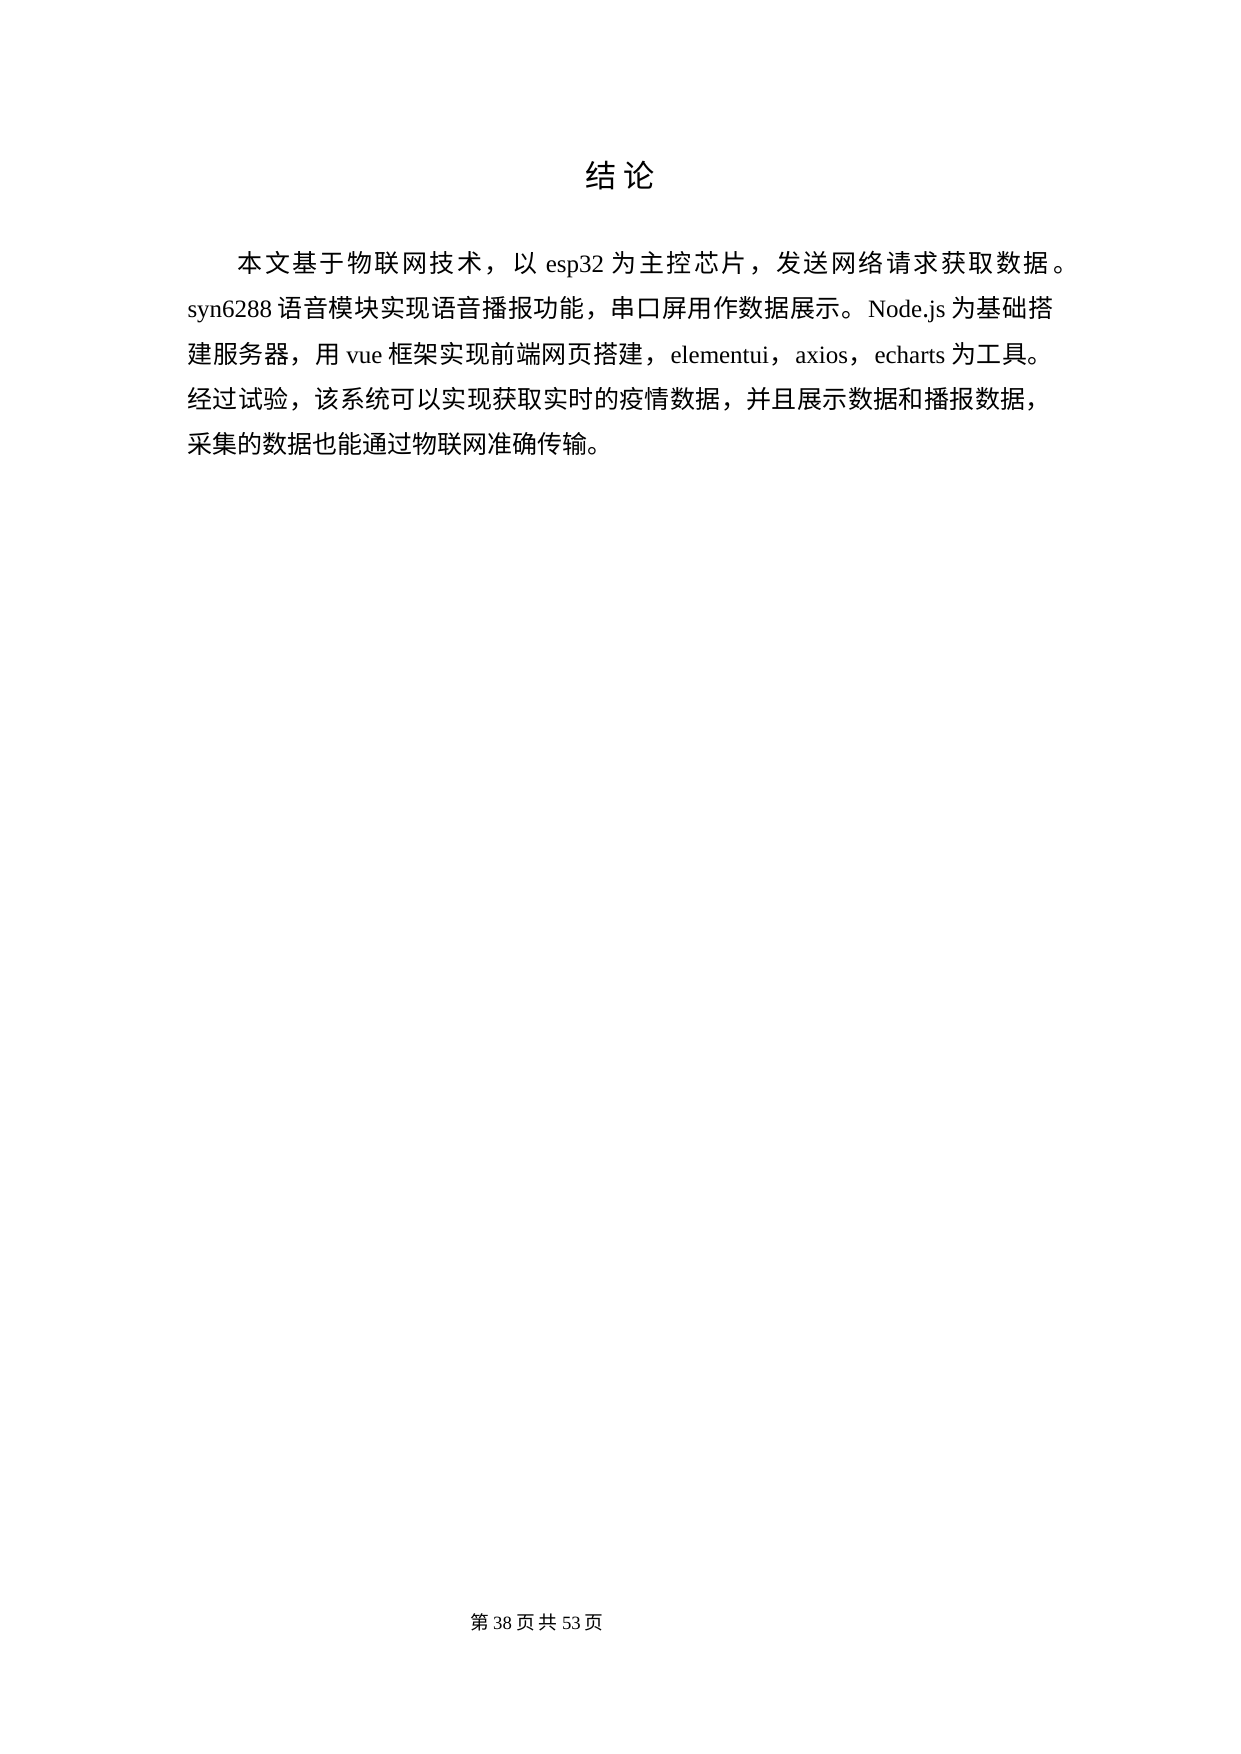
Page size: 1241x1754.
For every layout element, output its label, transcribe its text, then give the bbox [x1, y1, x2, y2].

text 结 论 [187, 151, 1053, 196]
text 本文基于物联网技术，以esp32为主控芯片，发送网络请求获取数据。syn6288语音模块实现语音播报功能，串口屏用作数据展示。Node.js为基础搭建服务器，用vue框架实现前端网页搭建，elementui，axios，echarts为工具。经过试验，该系统可以实现获取实时的疫情数据，并且展示数据和播报数据，采集的数据也能通过物联网准确传输。 [187, 243, 1053, 461]
